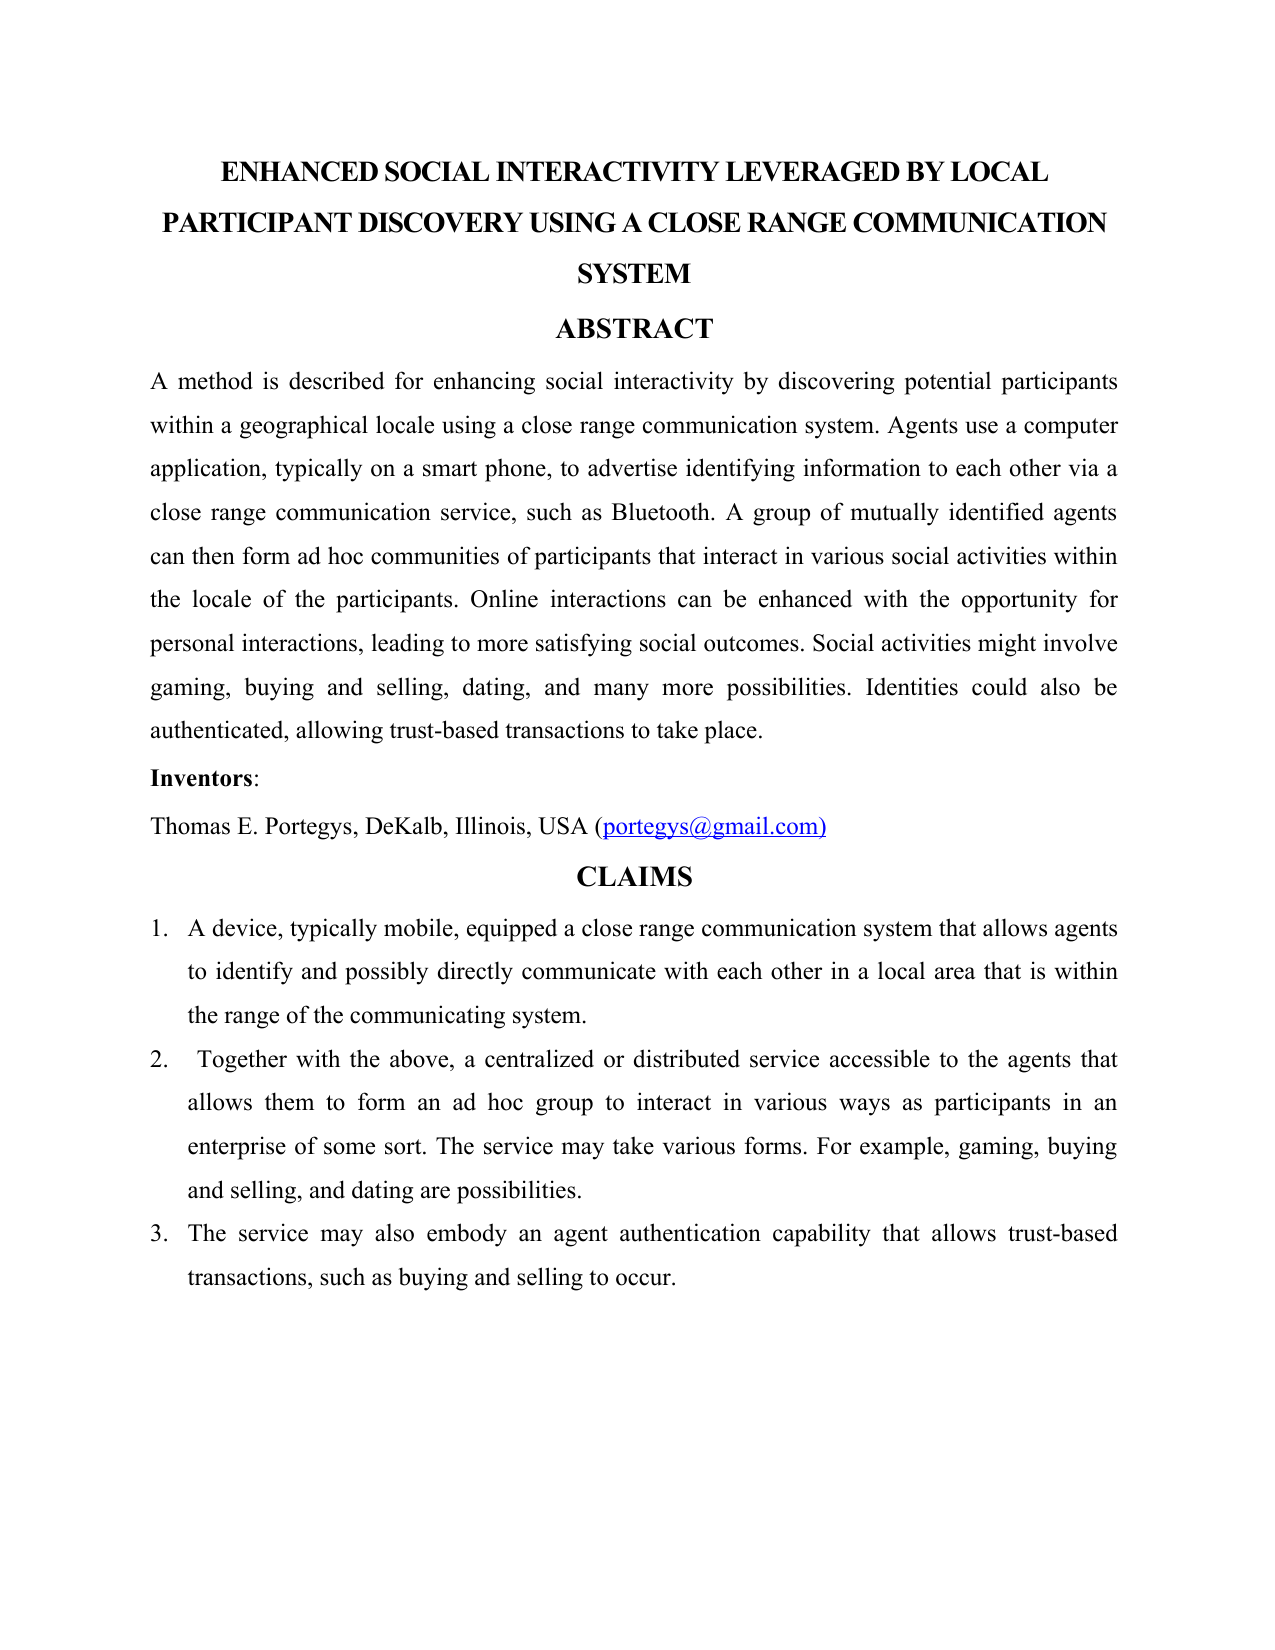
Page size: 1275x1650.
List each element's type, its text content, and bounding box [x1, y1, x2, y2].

text Inventors: [150, 763, 1119, 792]
text A method is described for enhancing social interactivity by discovering potential participants within a geographical locale using a close range communication system. Agents use a computer application, typically on a smart phone, to advertise identifying information to each other via a close range communication service, such as Bluetooth. A group of mutually identified agents can then form ad hoc communities of participants that interact in various social activities within the locale of the participants. Online interactions can be enhanced with the opportunity for personal interactions, leading to more satisfying social outcomes. Social activities might involve gaming, buying and selling, dating, and many more possibilities. Identities could also be authenticated, allowing trust-based transactions to take place. [150, 366, 1119, 744]
list A device, typically mobile, equipped a close range communication system that allows agents to identify and possibly directly communicate with each other in a local area that is within the range of the communicating system. [150, 913, 1119, 1029]
text ABSTRACT [150, 311, 1119, 345]
text CLAIMS [150, 859, 1119, 892]
text ENHANCED SOCIAL INTERACTIVITY LEVERAGED BY LOCAL PARTICIPANT DISCOVERY USING A CLOSE RANGE COMMUNICATION SYSTEM [150, 154, 1119, 289]
text Thomas E. Portegys, DeKalb, Illinois, USA (portegys@gmail.com) [150, 811, 1119, 840]
list The service may also embody an agent authentication capability that allows trust-based transactions, such as buying and selling to occur. [150, 1218, 1119, 1291]
list Together with the above, a centralized or distributed service accessible to the agents that allows them to form an ad hoc group to interact in various ways as participants in an enterprise of some sort. The service may take various forms. For example, gaming, buying and selling, and dating are possibilities. [150, 1044, 1119, 1203]
